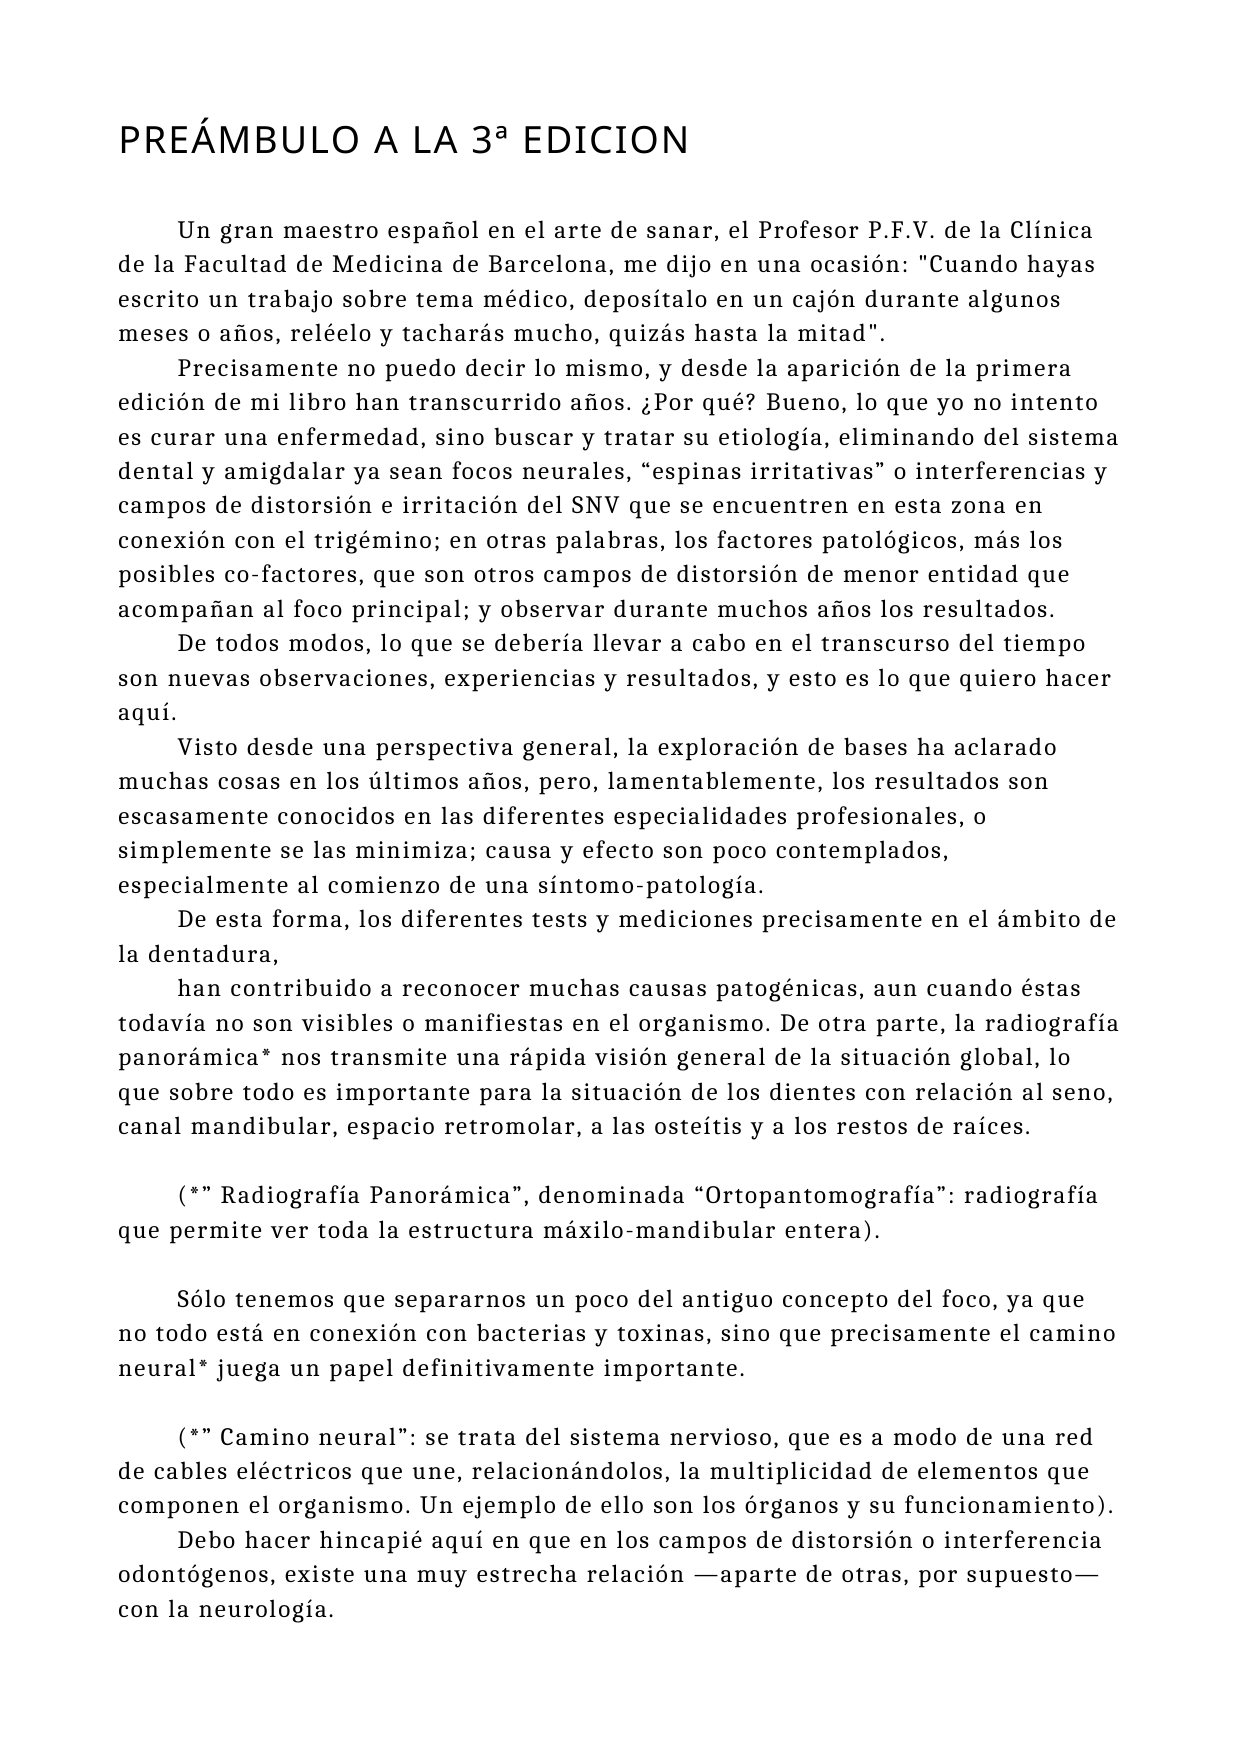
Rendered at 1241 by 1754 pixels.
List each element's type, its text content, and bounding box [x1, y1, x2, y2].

text (*” Radiografía Panorámica”, denominada “Ortopantomografía”: radiografía que permite ver toda la estructura máxilo-mandibular entera). [118, 1181, 1122, 1244]
subtitle PREÁMBULO A LA 3ª EDICION [118, 114, 1122, 165]
text De esta forma, los diferentes tests y mediciones precisamente en el ámbito de la dentadura, [118, 905, 1122, 968]
text Sólo tenemos que separarnos un poco del antiguo concepto del foco, ya que no todo está en conexión con bacterias y toxinas, sino que precisamente el camino neural* juega un papel definitivamente importante. [118, 1284, 1122, 1382]
text Debo hacer hincapié aquí en que en los campos de distorsión o interferencia odontógenos, existe una muy estrecha relación —aparte de otras, por supuesto— con la neurología. [118, 1526, 1122, 1623]
text Precisamente no puedo decir lo mismo, y desde la aparición de la primera edición de mi libro han transcurrido años. ¿Por qué? Bueno, lo que yo no intento es curar una enfermedad, sino buscar y tratar su etiología, eliminando del sistema dental y amigdalar ya sean focos neurales, “espinas irritativas” o interferencias y campos de distorsión e irritación del SNV que se encuentren en esta zona en conexión con el trigémino; en otras palabras, los factores patológicos, más los posibles co-factores, que son otros campos de distorsión de menor entidad que acompañan al foco principal; y observar durante muchos años los resultados. [118, 353, 1122, 624]
text (*” Camino neural”: se trata del sistema nervioso, que es a modo de una red de cables eléctricos que une, relacionándolos, la multiplicidad de elementos que componen el organismo. Un ejemplo de ello son los órganos y su funcionamiento). [118, 1422, 1122, 1520]
text Un gran maestro español en el arte de sanar, el Profesor P.F.V. de la Clínica de la Facultad de Medicina de Barcelona, me dijo en una ocasión: "Cuando hayas escrito un trabajo sobre tema médico, deposítalo en un cajón durante algunos meses o años, reléelo y tacharás mucho, quizás hasta la mitad". [118, 216, 1122, 348]
text han contribuido a reconocer muchas causas patogénicas, aun cuando éstas todavía no son visibles o manifiestas en el organismo. De otra parte, la radiografía panorámica* nos transmite una rápida visión general de la situación global, lo que sobre todo es importante para la situación de los dientes con relación al seno, canal mandibular, espacio retromolar, a las osteítis y a los restos de raíces. [118, 974, 1122, 1141]
text De todos modos, lo que se debería llevar a cabo en el transcurso del tiempo son nuevas observaciones, experiencias y resultados, y esto es lo que quiero hacer aquí. [118, 629, 1122, 727]
text Visto desde una perspectiva general, la exploración de bases ha aclarado muchas cosas en los últimos años, pero, lamentablemente, los resultados son escasamente conocidos en las diferentes especialidades profesionales, o simplemente se las minimiza; causa y efecto son poco contemplados, especialmente al comienzo de una síntomo-patología. [118, 733, 1122, 899]
